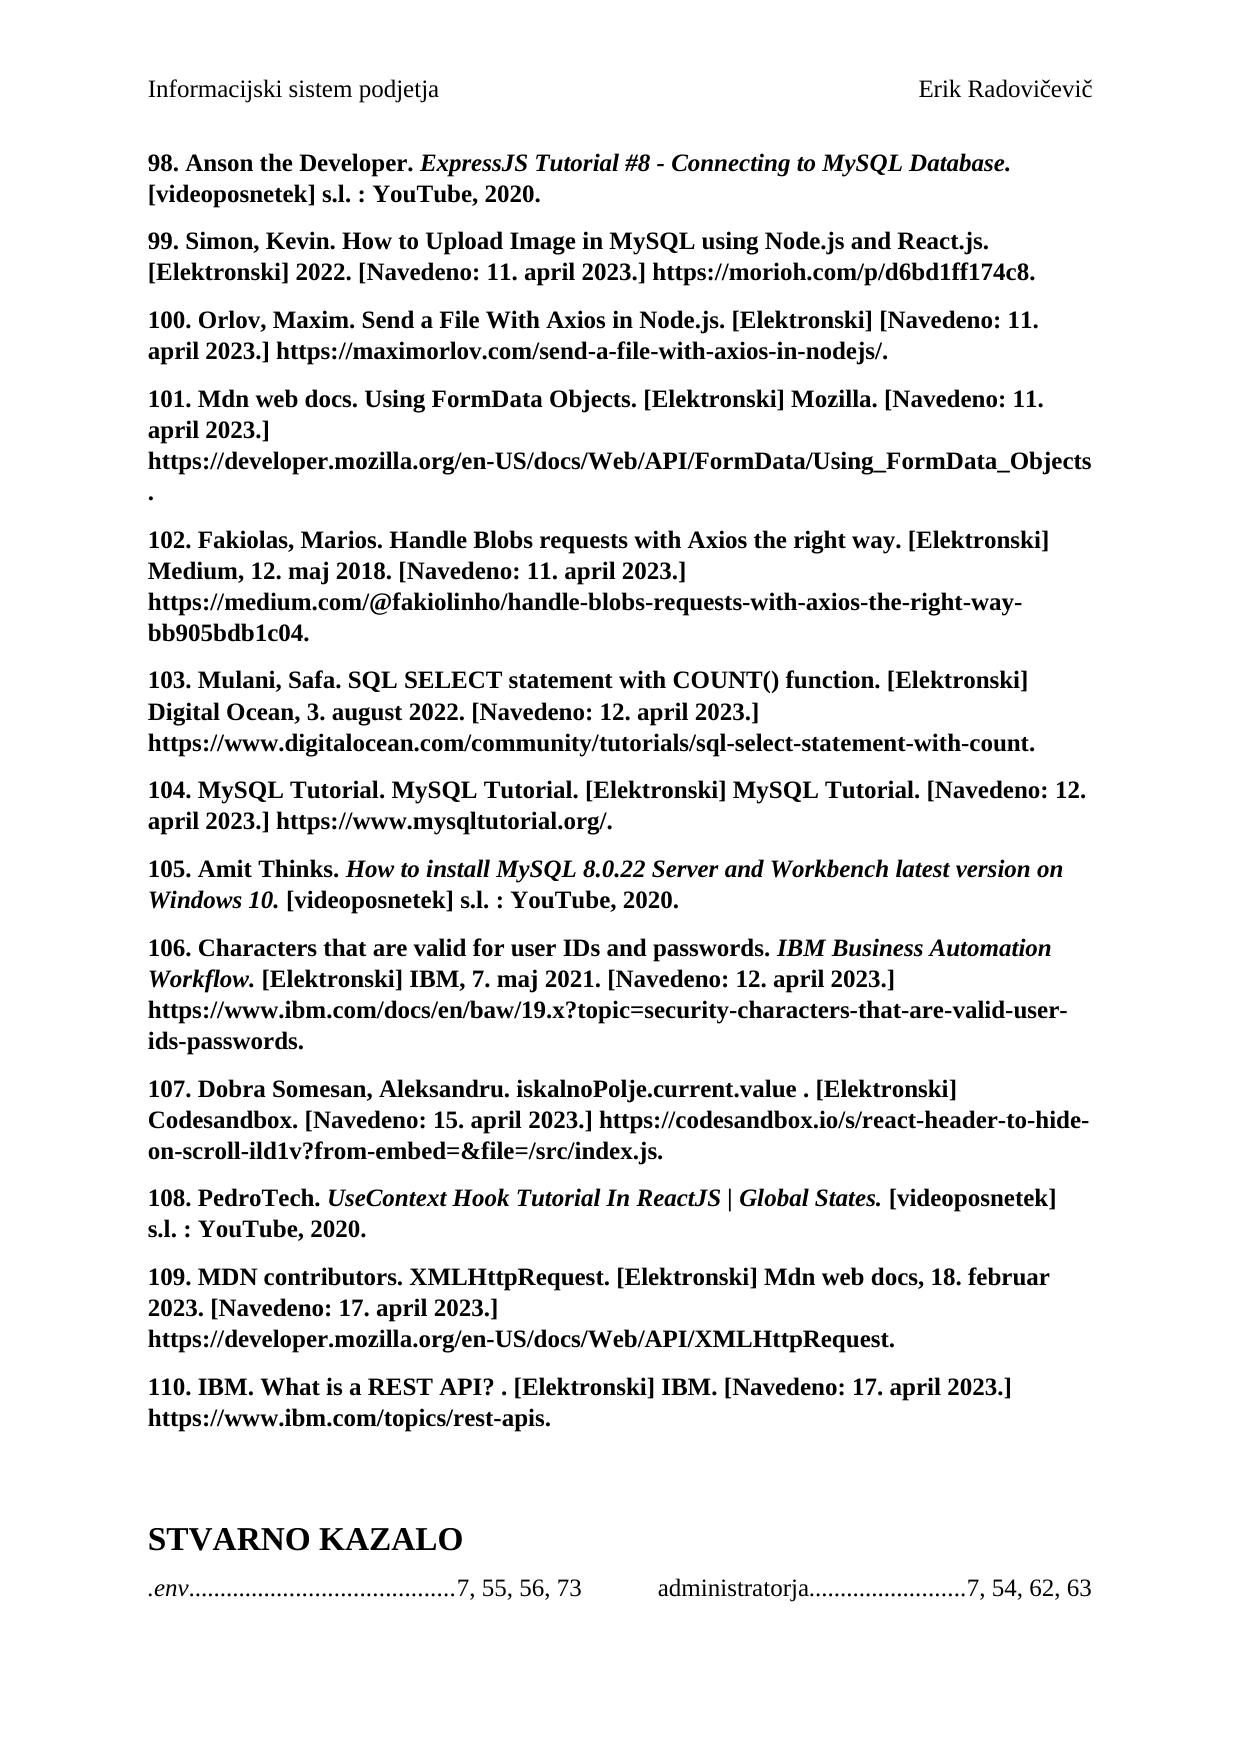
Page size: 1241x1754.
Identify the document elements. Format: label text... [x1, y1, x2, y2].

subtitle STVARNO KAZALO [148, 1519, 1093, 1558]
text .env 7, 55, 56, 73 [148, 1573, 583, 1602]
text administratorja 7, 54, 62, 63 [658, 1573, 1093, 1602]
